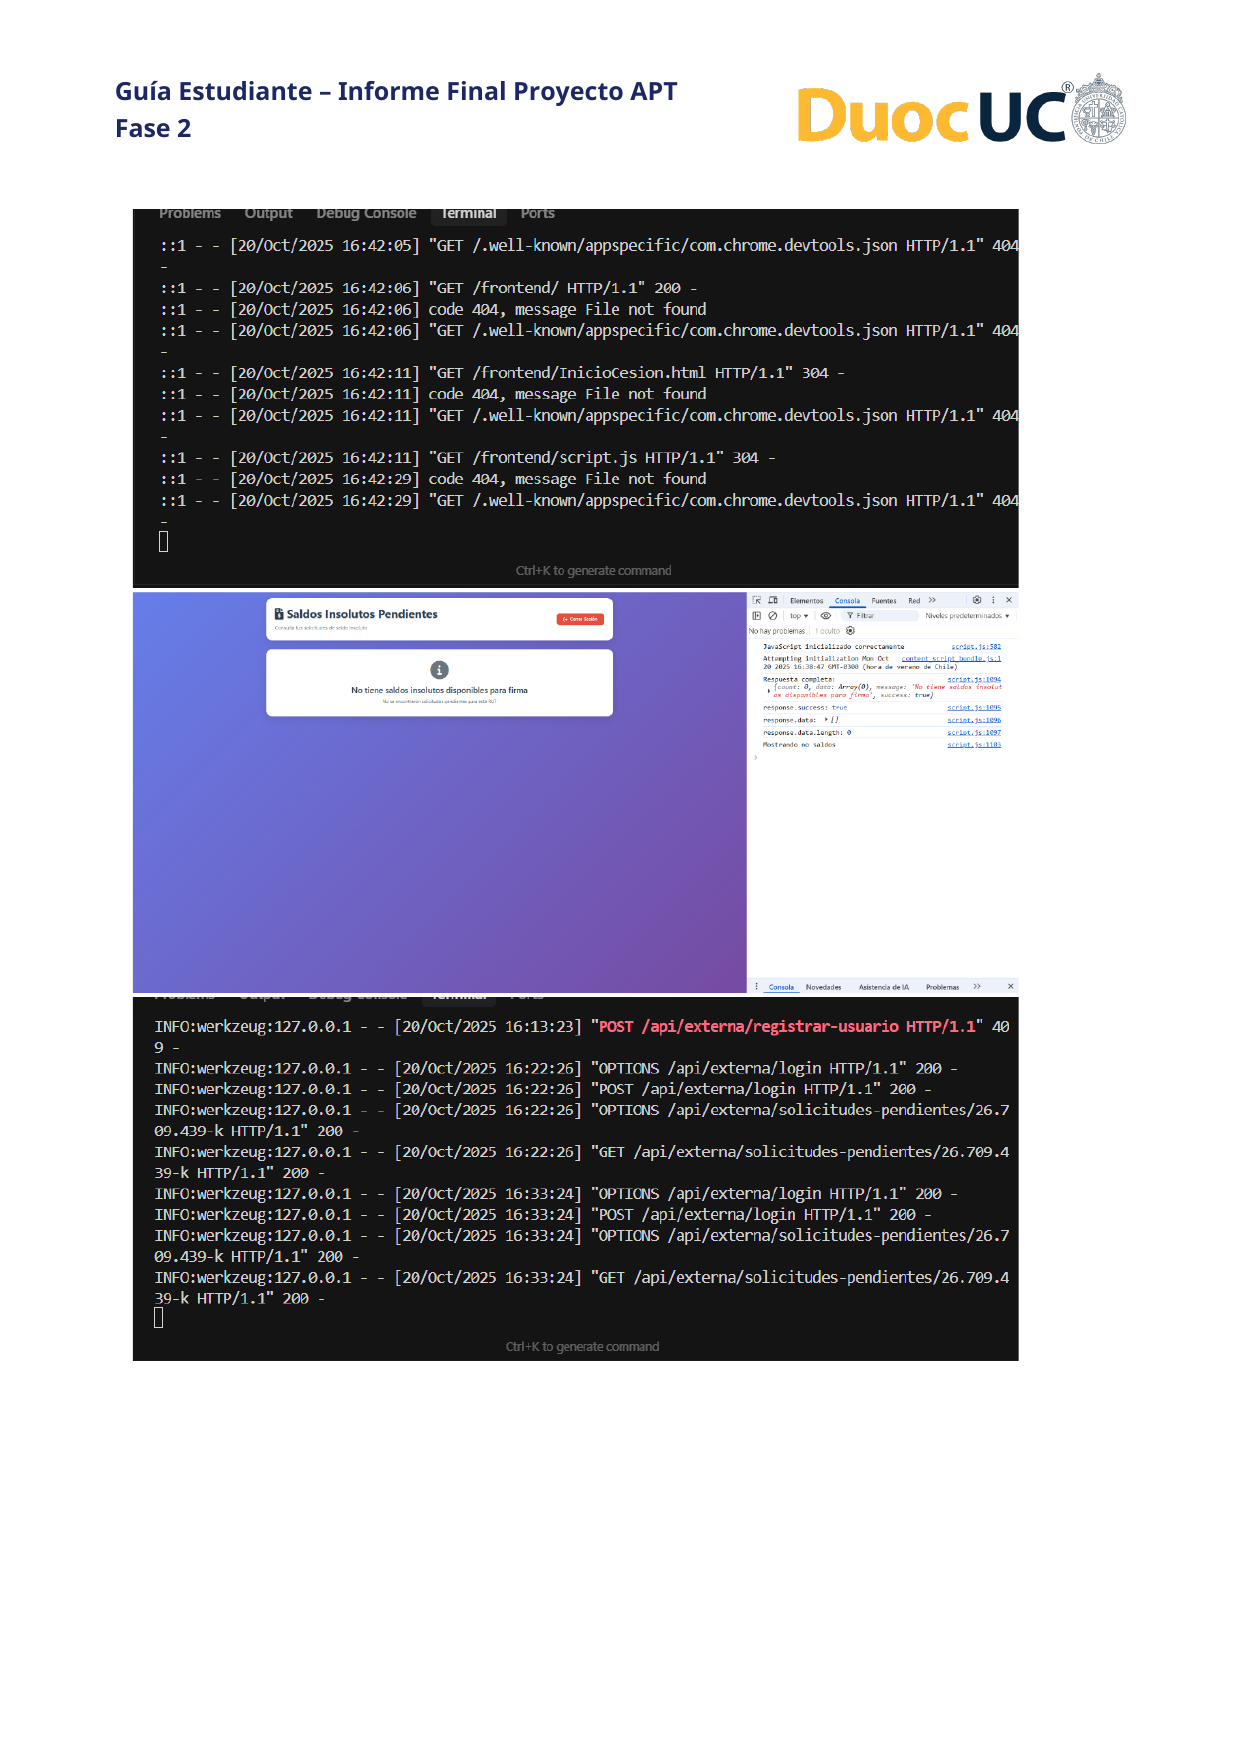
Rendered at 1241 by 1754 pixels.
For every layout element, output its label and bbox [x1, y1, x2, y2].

picture [798, 73, 1126, 144]
picture [132, 209, 1019, 588]
picture [132, 997, 1019, 1361]
picture [132, 592, 1019, 993]
